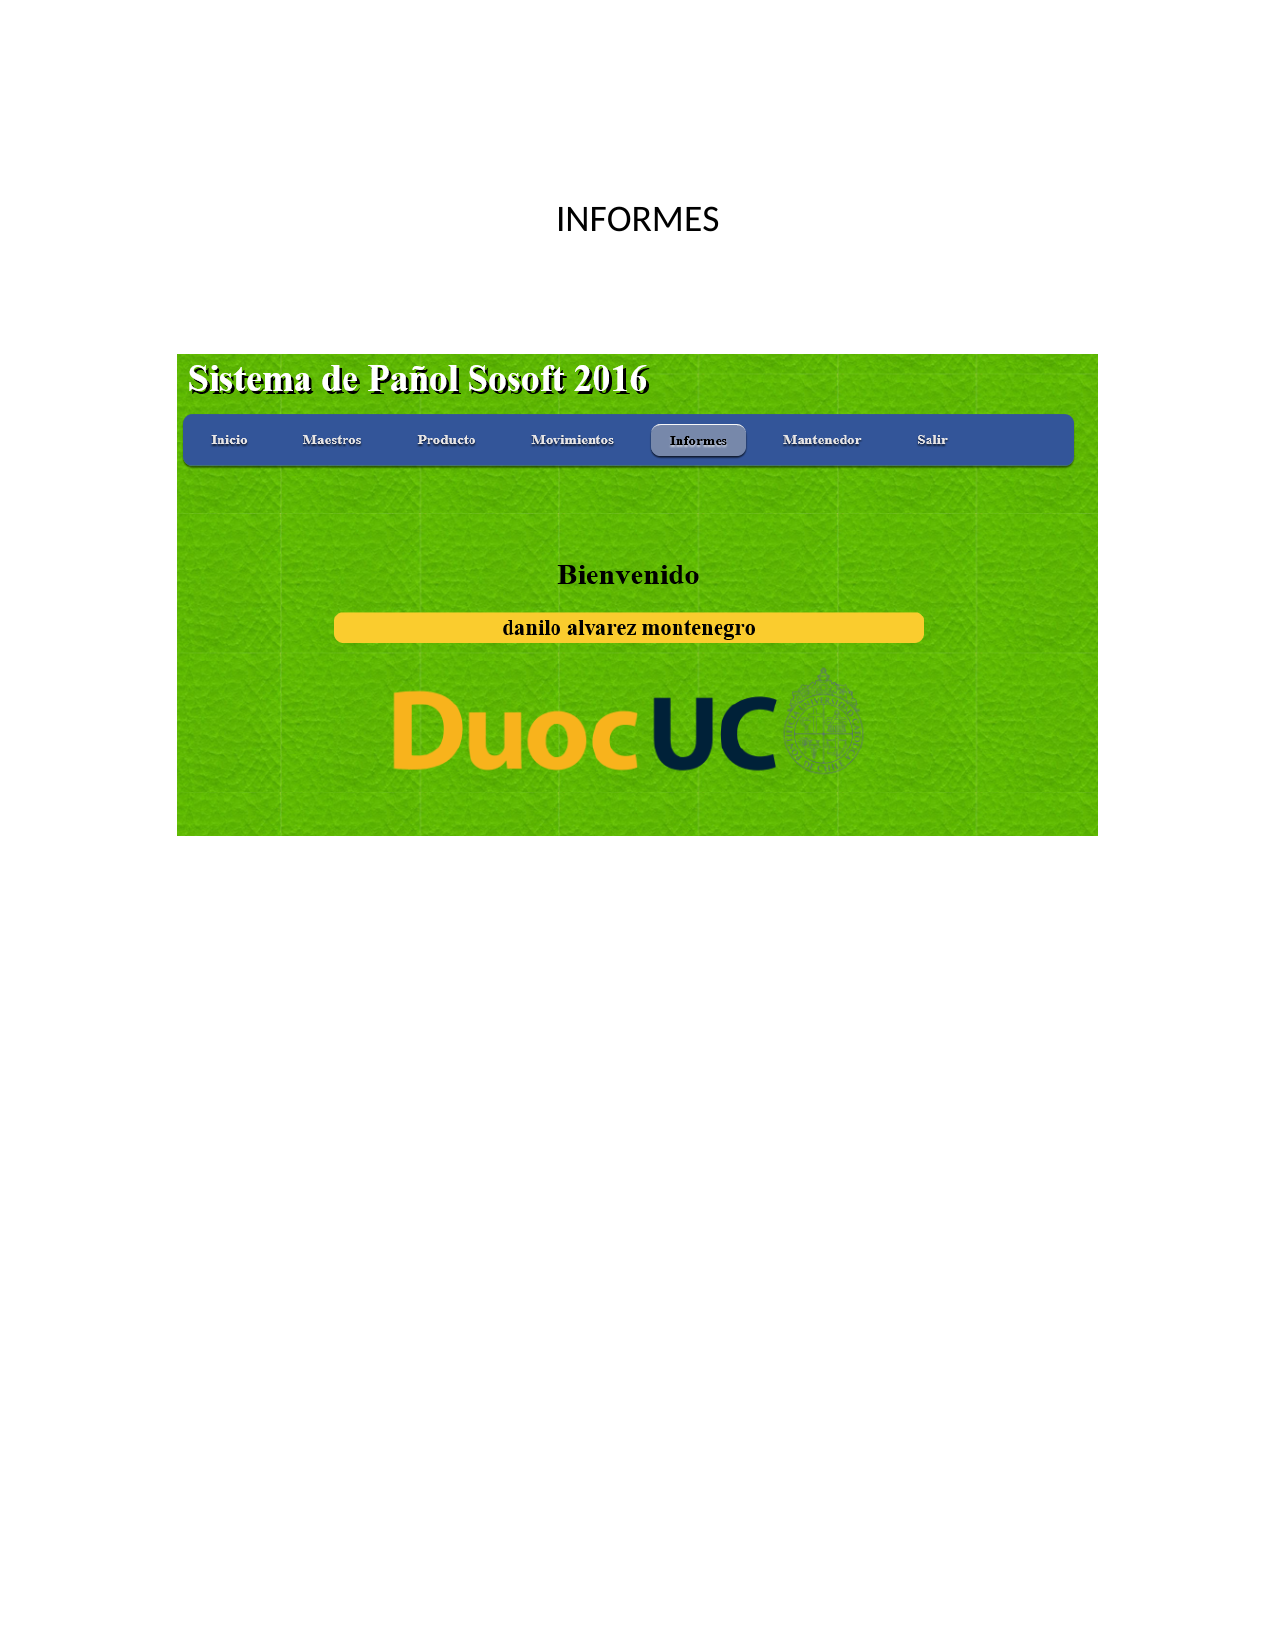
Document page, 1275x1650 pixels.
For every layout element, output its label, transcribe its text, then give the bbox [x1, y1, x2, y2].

picture [177, 354, 1098, 836]
text INFORMES [177, 194, 1098, 240]
